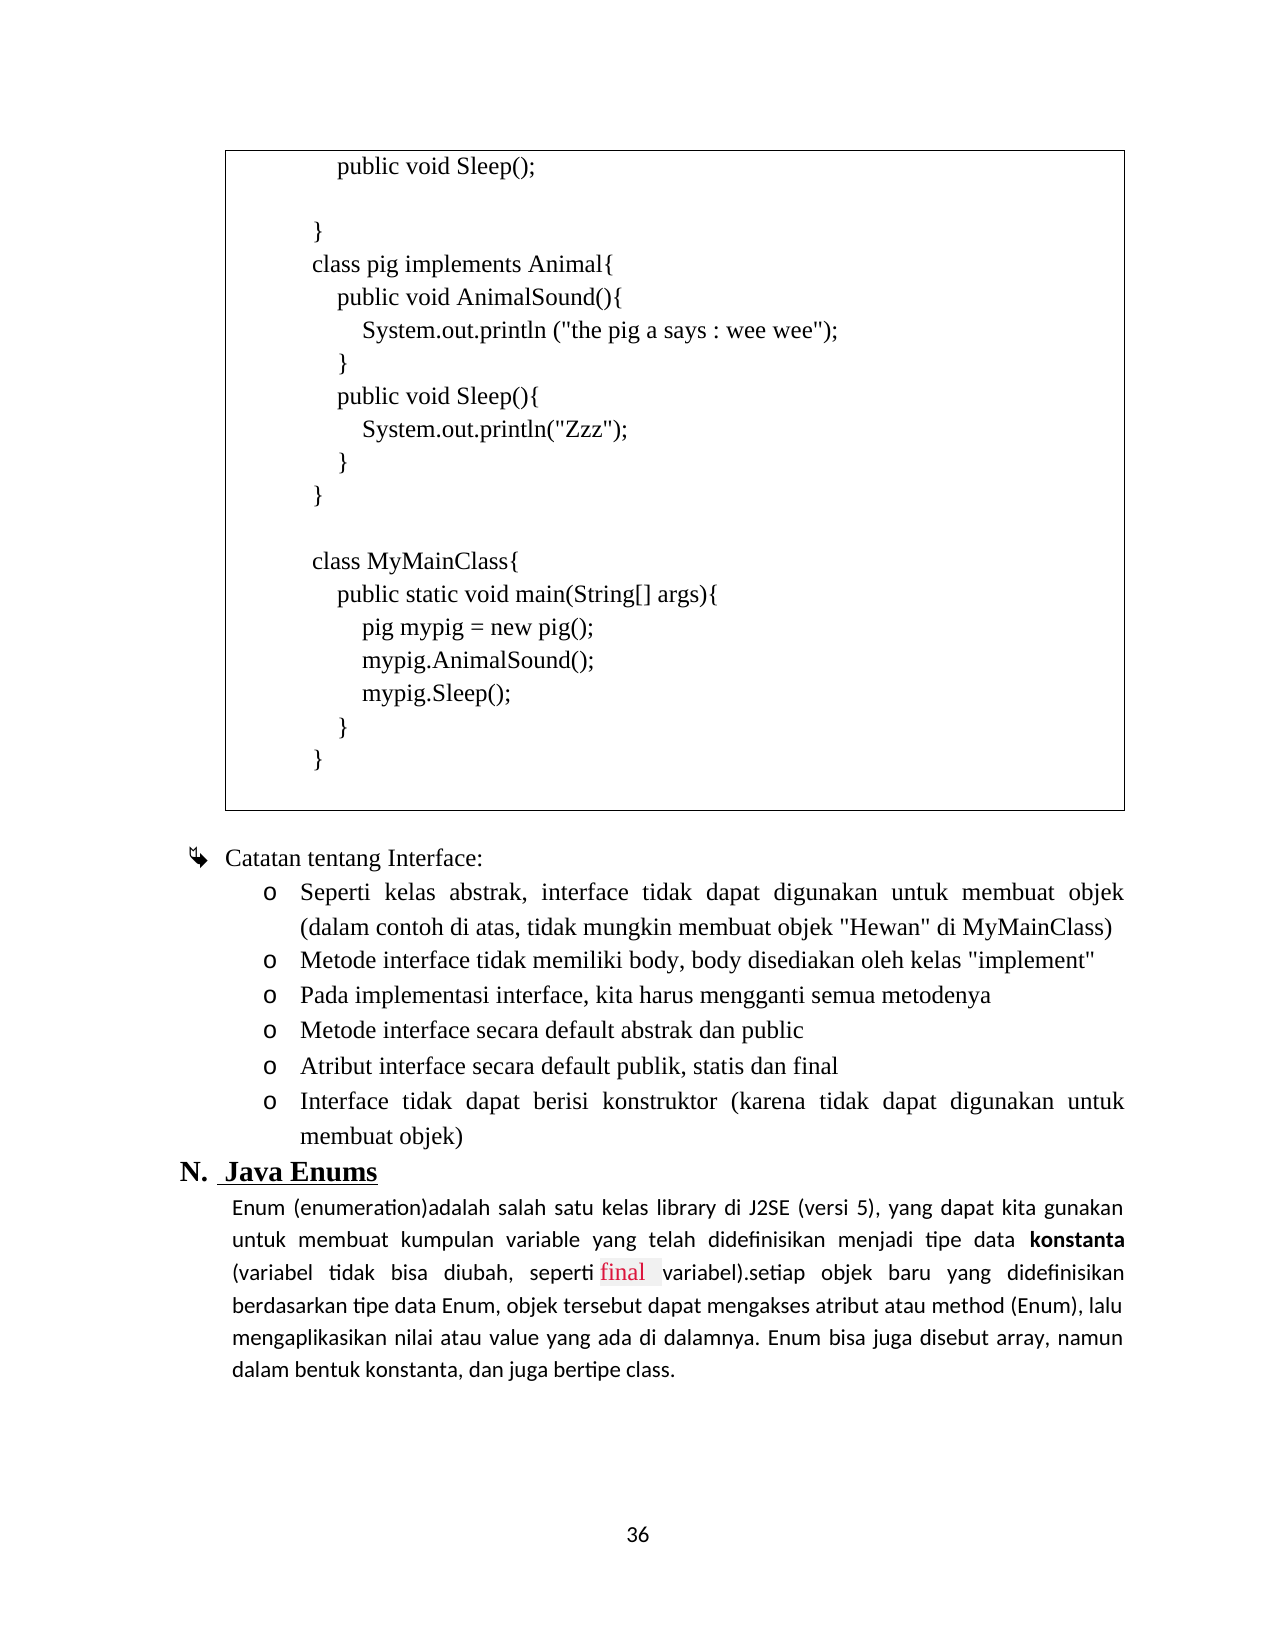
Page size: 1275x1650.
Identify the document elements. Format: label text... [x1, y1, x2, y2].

list Java Enums [179, 1154, 1125, 1188]
list Catatan tentang Interface: [187, 843, 1125, 872]
list Interface tidak dapat berisi konstruktor (karena tidak dapat digunakan untuk membuat objek) [262, 1086, 1125, 1150]
list Atribut interface secara default publik, statis dan final [262, 1051, 1125, 1082]
list Metode interface secara default abstrak dan public [262, 1016, 1125, 1046]
list Pada implementasi interface, kita harus mengganti semua metodenya [262, 980, 1125, 1011]
list Metode interface tidak memiliki body, body disediakan oleh kelas "implement" [262, 945, 1125, 976]
list Enum (enumeration)adalah salah satu kelas library di J2SE (versi 5), yang dapat kita gunakan untuk membuat kumpulan variable yang telah didefinisikan menjadi tipe data konstanta (variabel tidak bisa diubah, seperti final variabel).setiap objek baru yang didefinisikan berdasarkan tipe data Enum, objek tersebut dapat mengakses atribut atau method (Enum), lalu mengaplikasikan nilai atau value yang ada di dalamnya. Enum bisa juga disebut array, namun dalam bentuk konstanta, dan juga bertipe class. [232, 1193, 1125, 1383]
list Seperti kelas abstrak, interface tidak dapat digunakan untuk membuat objek (dalam contoh di atas, tidak mungkin membuat objek "Hewan" di MyMainClass) [262, 877, 1125, 940]
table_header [226, 151, 1124, 809]
